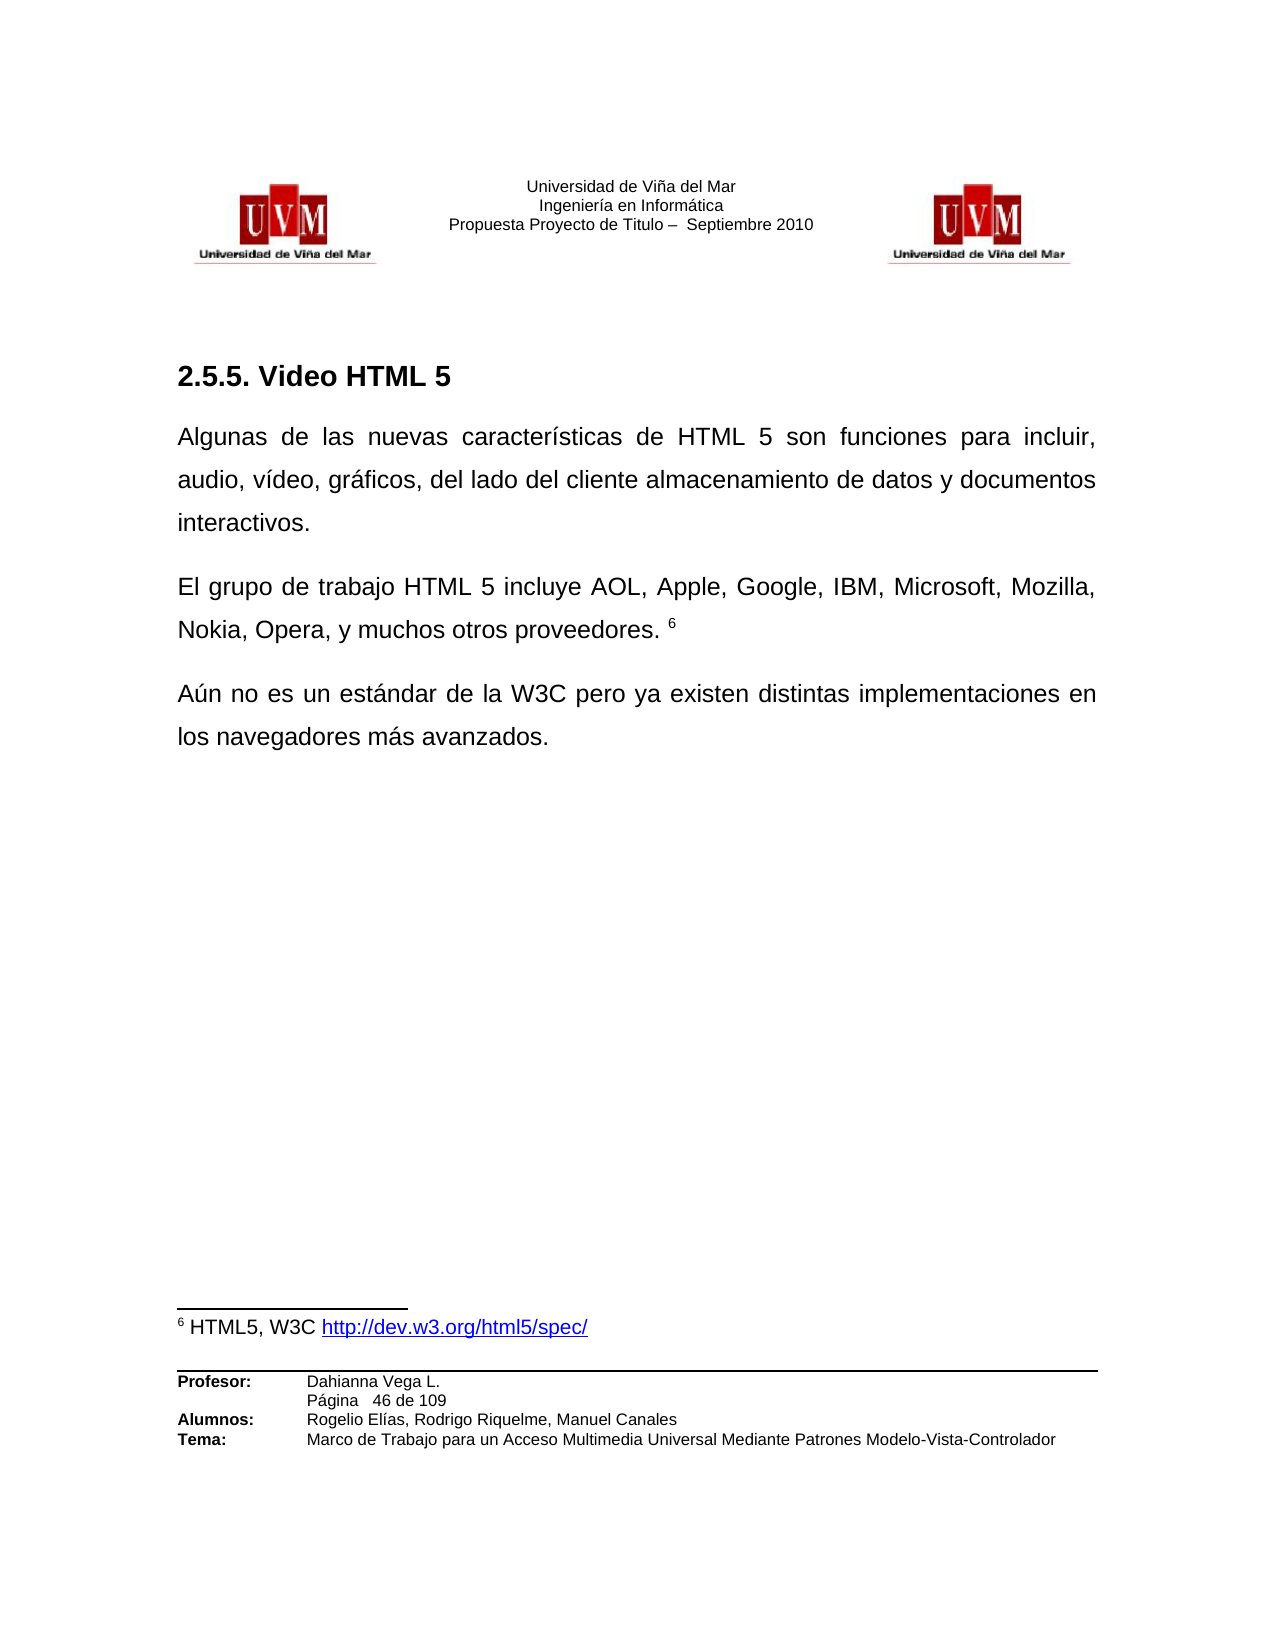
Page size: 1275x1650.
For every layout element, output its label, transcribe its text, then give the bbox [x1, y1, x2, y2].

text Algunas de las nuevas características de HTML 5 son funciones para incluir, audio, vídeo, gráficos, del lado del cliente almacenamiento de datos y documentos interactivos. [177, 422, 1098, 537]
text Aún no es un estándar de la W3C pero ya existen distintas implementaciones en los navegadores más avanzados. [177, 679, 1098, 751]
text El grupo de trabajo HTML 5 incluye AOL, Apple, Google, IBM, Microsoft, Mozilla, Nokia, Opera, y muchos otros proveedores. [177, 572, 1098, 644]
picture [177, 176, 390, 267]
picture [871, 176, 1084, 267]
subtitle 2.5.5. Video HTML 5 [177, 359, 1098, 392]
